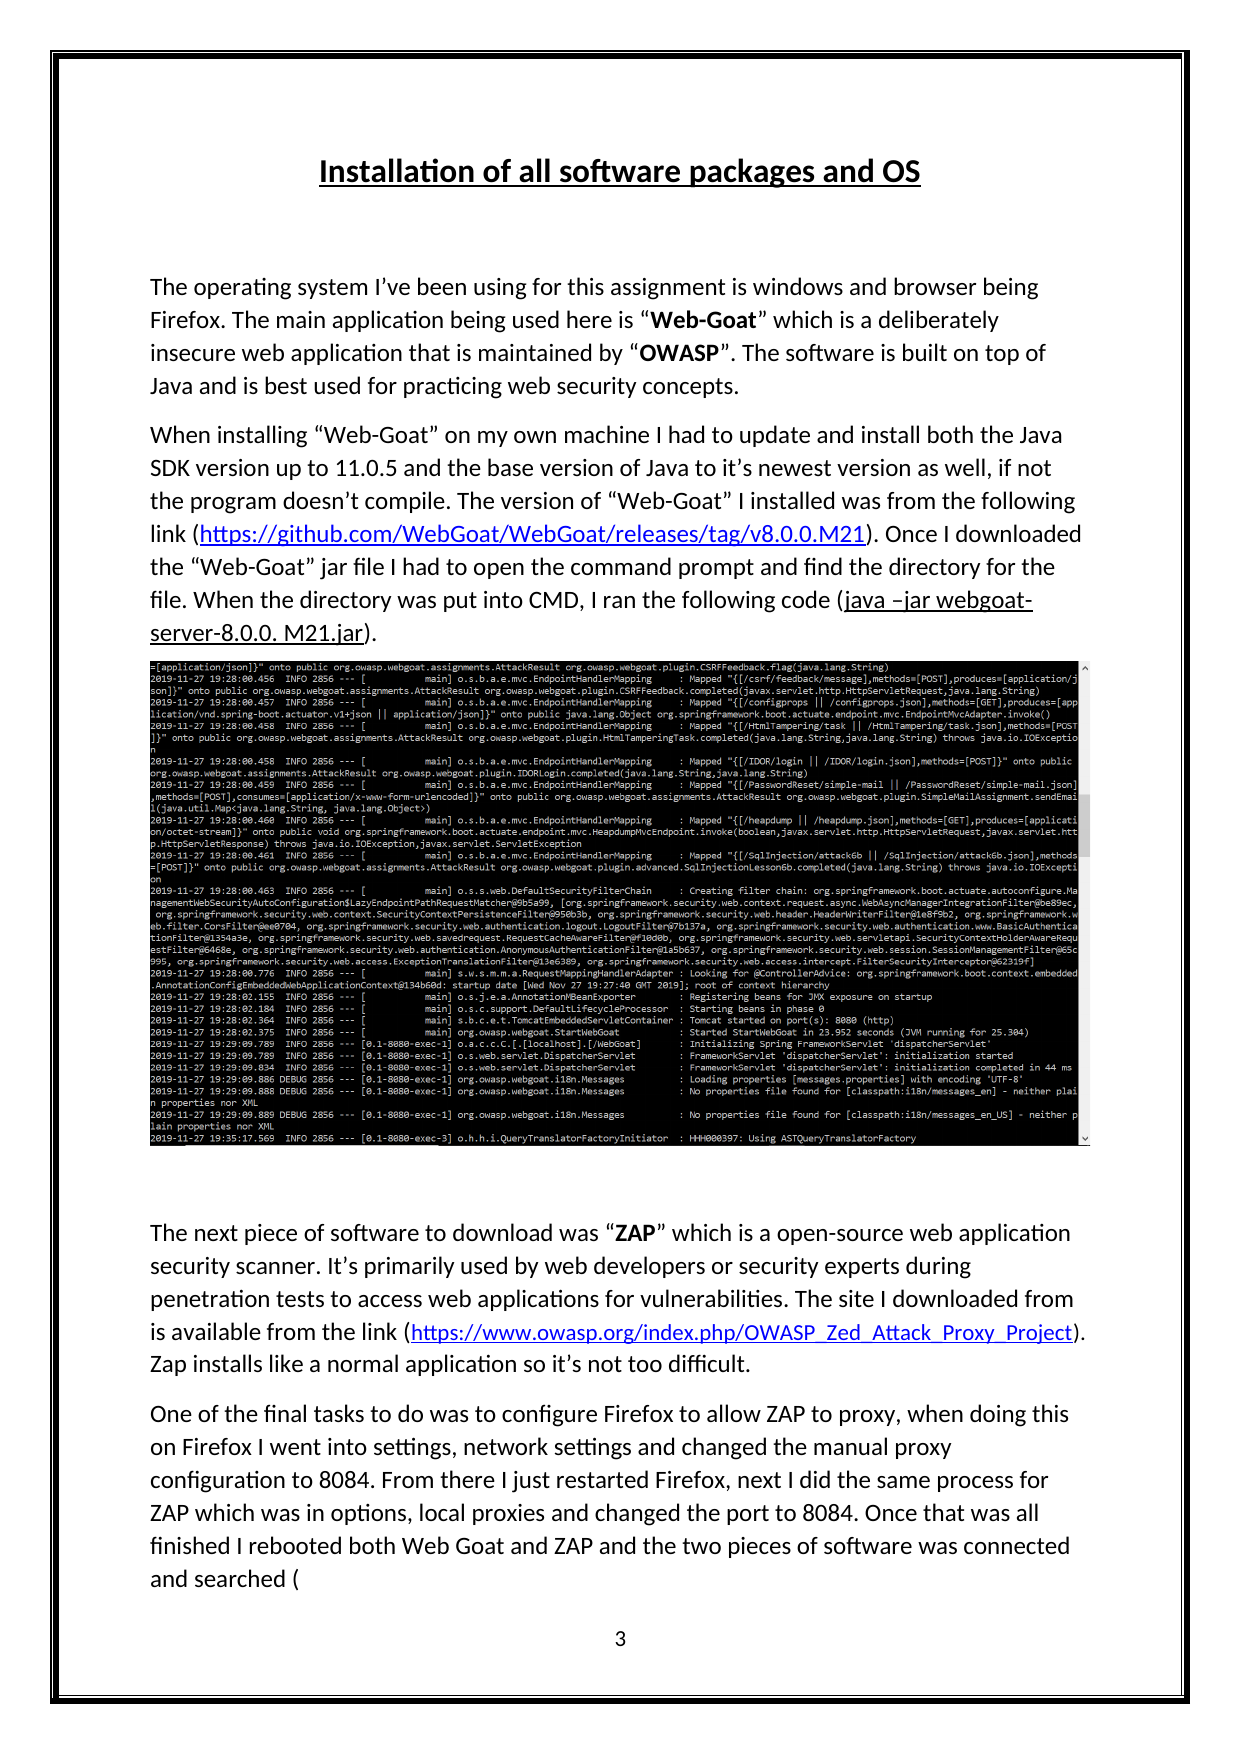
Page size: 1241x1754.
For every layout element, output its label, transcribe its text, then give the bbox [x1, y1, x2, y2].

text Installation of all software packages and OS [150, 150, 1090, 191]
text One of the final tasks to do was to configure Firefox to allow ZAP to proxy, when doing this on Firefox I went into settings, network settings and changed the manual proxy configuration to 8084. From there I just restarted Firefox, next I did the same process for ZAP which was in options, local proxies and changed the port to 8084. Once that was all finished I rebooted both Web Goat and ZAP and the two pieces of software was connected and searched ( [150, 1398, 1090, 1593]
text The next piece of software to download was “ZAP” which is a open-source web application security scanner. It’s primarily used by web developers or security experts during penetration tests to access web applications for vulnerabilities. The site I downloaded from is available from the link (https://www.owasp.org/index.php/OWASP_Zed_Attack_Proxy_Project). Zap installs like a normal application so it’s not too difficult. [150, 1217, 1090, 1379]
picture [150, 661, 1091, 1146]
text The operating system I’ve been using for this assignment is windows and browser being Firefox. The main application being used here is “Web-Goat” which is a deliberately insecure web application that is maintained by “OWASP”. The software is built on top of Java and is best used for practicing web security concepts. [150, 271, 1090, 401]
text When installing “Web-Goat” on my own machine I had to update and install both the Java SDK version up to 11.0.5 and the base version of Java to it’s newest version as well, if not the program doesn’t compile. The version of “Web-Goat” I installed was from the following link (https://github.com/WebGoat/WebGoat/releases/tag/v8.0.0.M21). Once I downloaded the “Web-Goat” jar file I had to open the command prompt and find the directory for the file. When the directory was put into CMD, I ran the following code (java –jar webgoat-server-8.0.0. M21.jar). [150, 419, 1090, 648]
